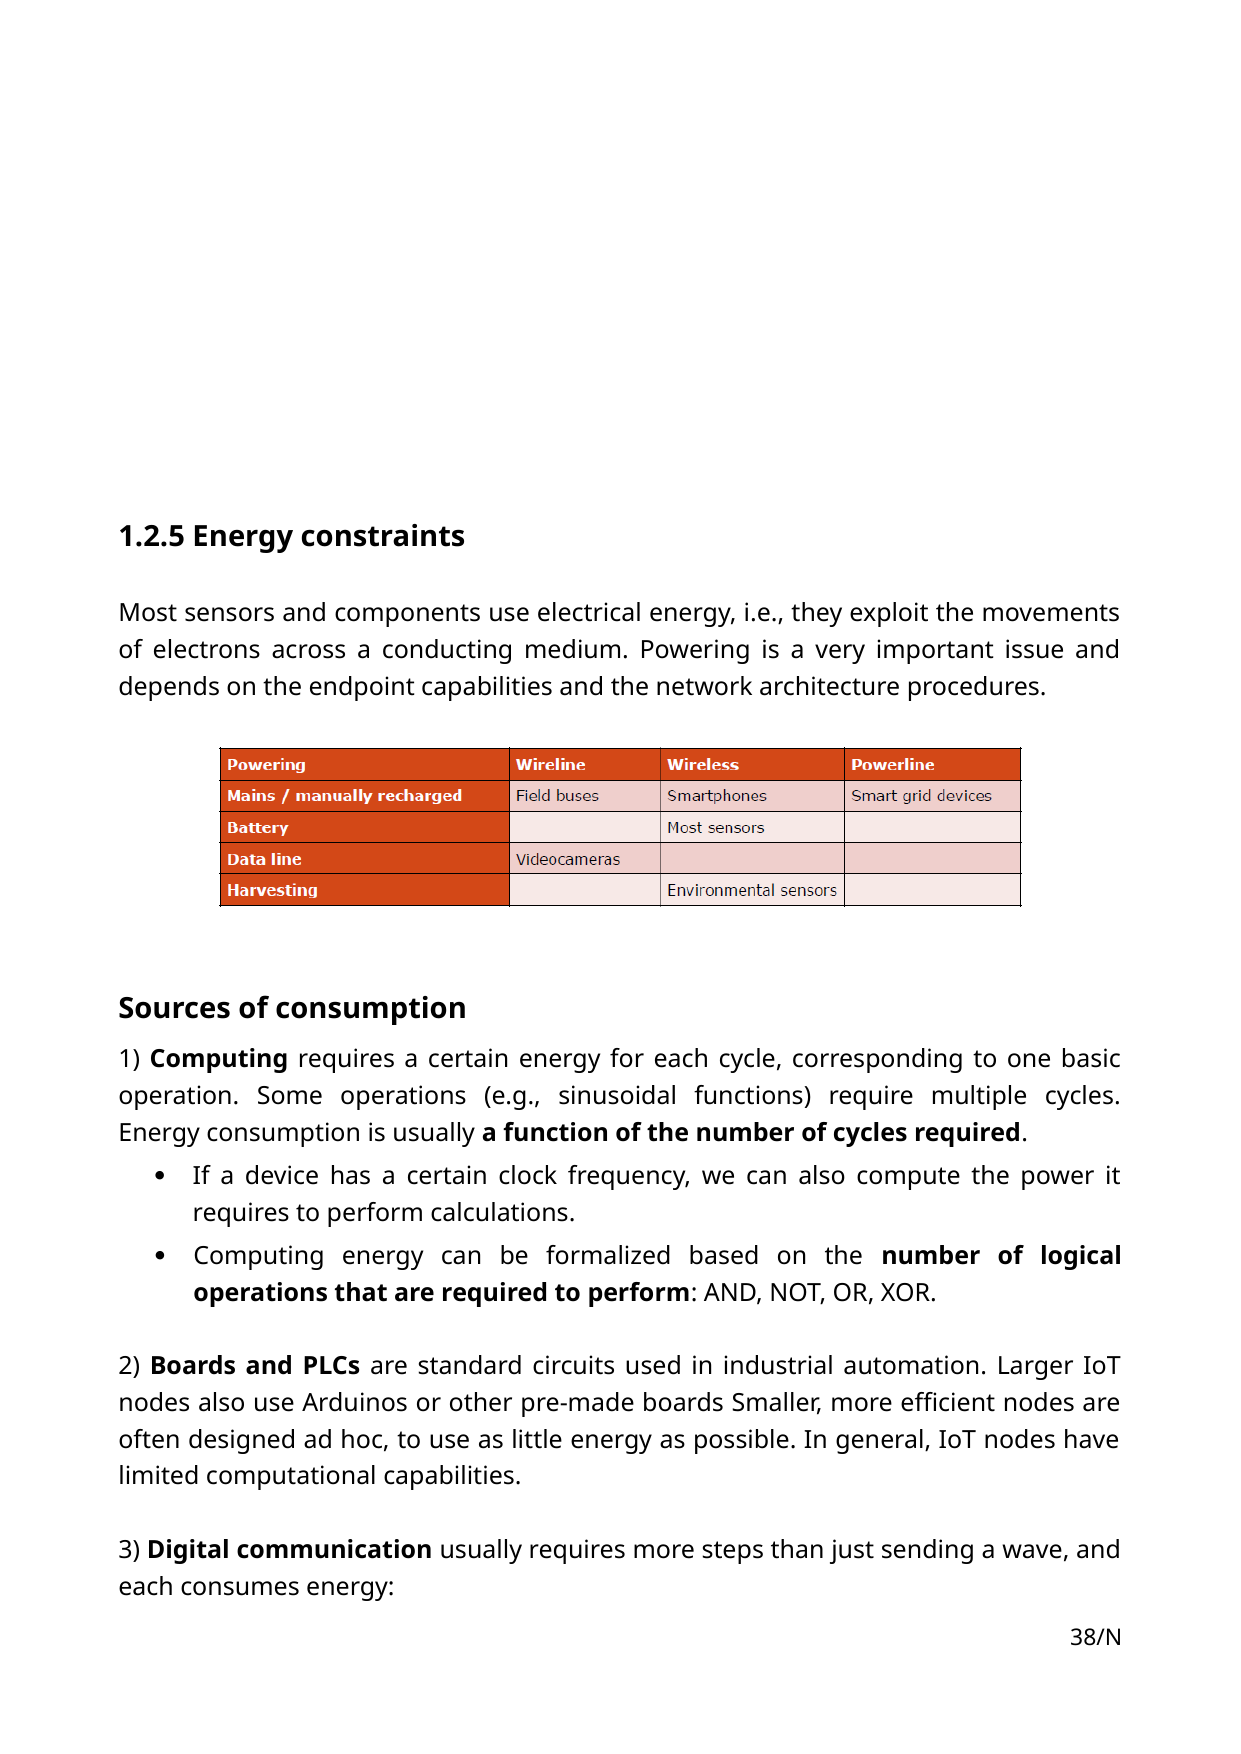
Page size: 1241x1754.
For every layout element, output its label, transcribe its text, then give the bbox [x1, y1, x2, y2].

subtitle 1.2.5 Energy constraints [118, 515, 1122, 555]
picture [215, 742, 1025, 912]
text 2) Boards and PLCs are standard circuits used in industrial automation. Larger IoT nodes also use Arduinos or other pre-made boards Smaller, more efficient nodes are often designed ad hoc, to use as little energy as possible. In general, IoT nodes have limited computational capabilities. [118, 1348, 1122, 1492]
text Most sensors and components use electrical energy, i.e., they exploit the movements of electrons across a conducting medium. Powering is a very important issue and depends on the endpoint capabilities and the network architecture procedures. [118, 595, 1122, 702]
list If a device has a certain clock frequency, we can also compute the power it requires to perform calculations. [155, 1158, 1122, 1228]
text Sources of consumption [118, 988, 1122, 1027]
text 1) Computing requires a certain energy for each cycle, corresponding to one basic operation. Some operations (e.g., sinusoidal functions) require multiple cycles. Energy consumption is usually a function of the number of cycles required. [118, 1041, 1122, 1149]
list Computing energy can be formalized based on the number of logical operations that are required to perform: AND, NOT, OR, XOR. [156, 1237, 1122, 1308]
text 3) Digital communication usually requires more steps than just sending a wave, and each consumes energy: [118, 1532, 1122, 1602]
